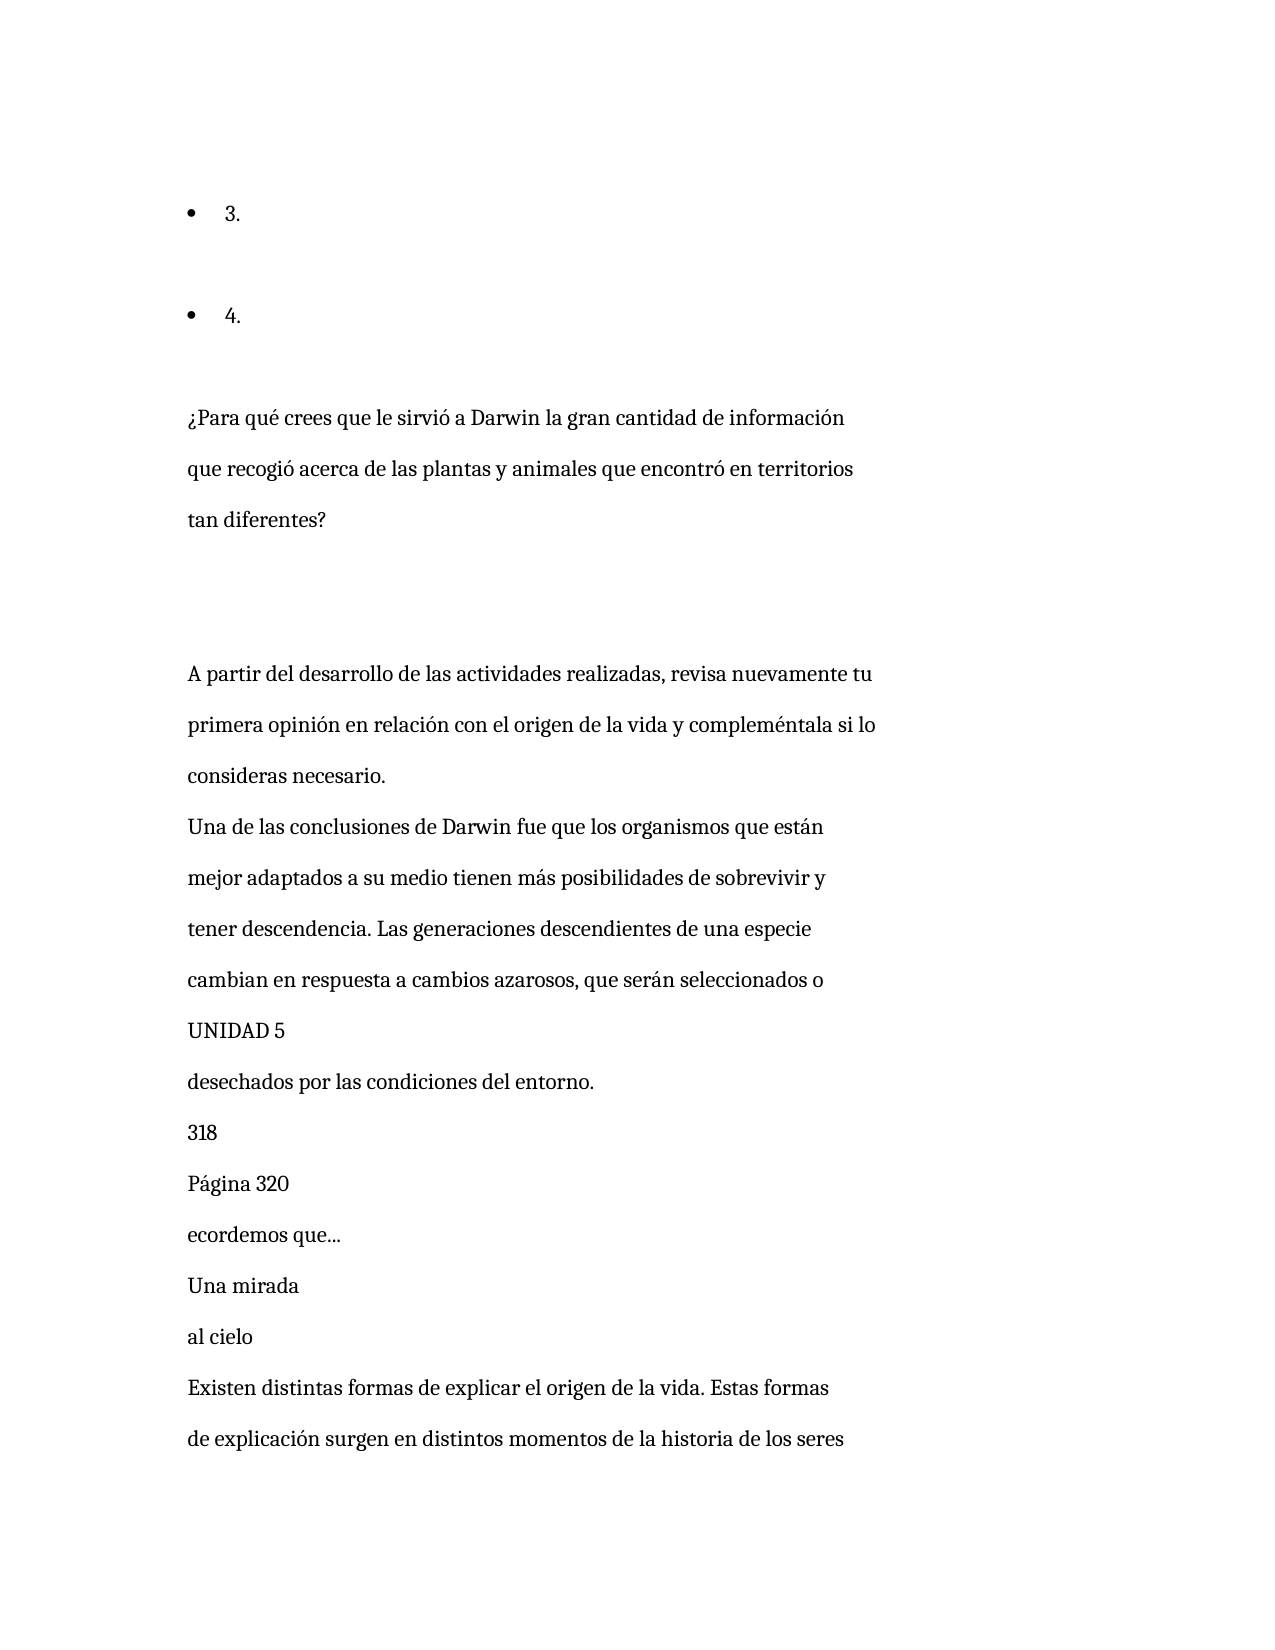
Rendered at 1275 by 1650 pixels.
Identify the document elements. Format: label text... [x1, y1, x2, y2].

text que recogió acerca de las plantas y animales que encontró en territorios [187, 456, 1087, 483]
text Página 320 [187, 1171, 1087, 1197]
list 4. [187, 303, 1087, 329]
list 3. [187, 201, 1087, 227]
text 318 [187, 1120, 1087, 1146]
text al cielo [187, 1324, 1087, 1350]
text Existen distintas formas de explicar el origen de la vida. Estas formas [187, 1375, 1087, 1401]
text consideras necesario. [187, 762, 1087, 789]
text A partir del desarrollo de las actividades realizadas, revisa nuevamente tu [187, 660, 1087, 687]
text Una de las conclusiones de Darwin fue que los organismos que están [187, 813, 1087, 840]
text cambian en respuesta a cambios azarosos, que serán seleccionados o [187, 967, 1087, 993]
text primera opinión en relación con el origen de la vida y compleméntala si lo [187, 711, 1087, 738]
text ¿Para qué crees que le sirvió a Darwin la gran cantidad de información [187, 405, 1087, 432]
text tener descendencia. Las generaciones descendientes de una especie [187, 916, 1087, 942]
text de explicación surgen en distintos momentos de la historia de los seres [187, 1426, 1087, 1452]
text tan diferentes? [187, 507, 1087, 534]
text desechados por las condiciones del entorno. [187, 1069, 1087, 1095]
text ecordemos que... [187, 1222, 1087, 1248]
text UNIDAD 5 [187, 1018, 1087, 1044]
text Una mirada [187, 1273, 1087, 1299]
text mejor adaptados a su medio tienen más posibilidades de sobrevivir y [187, 864, 1087, 891]
